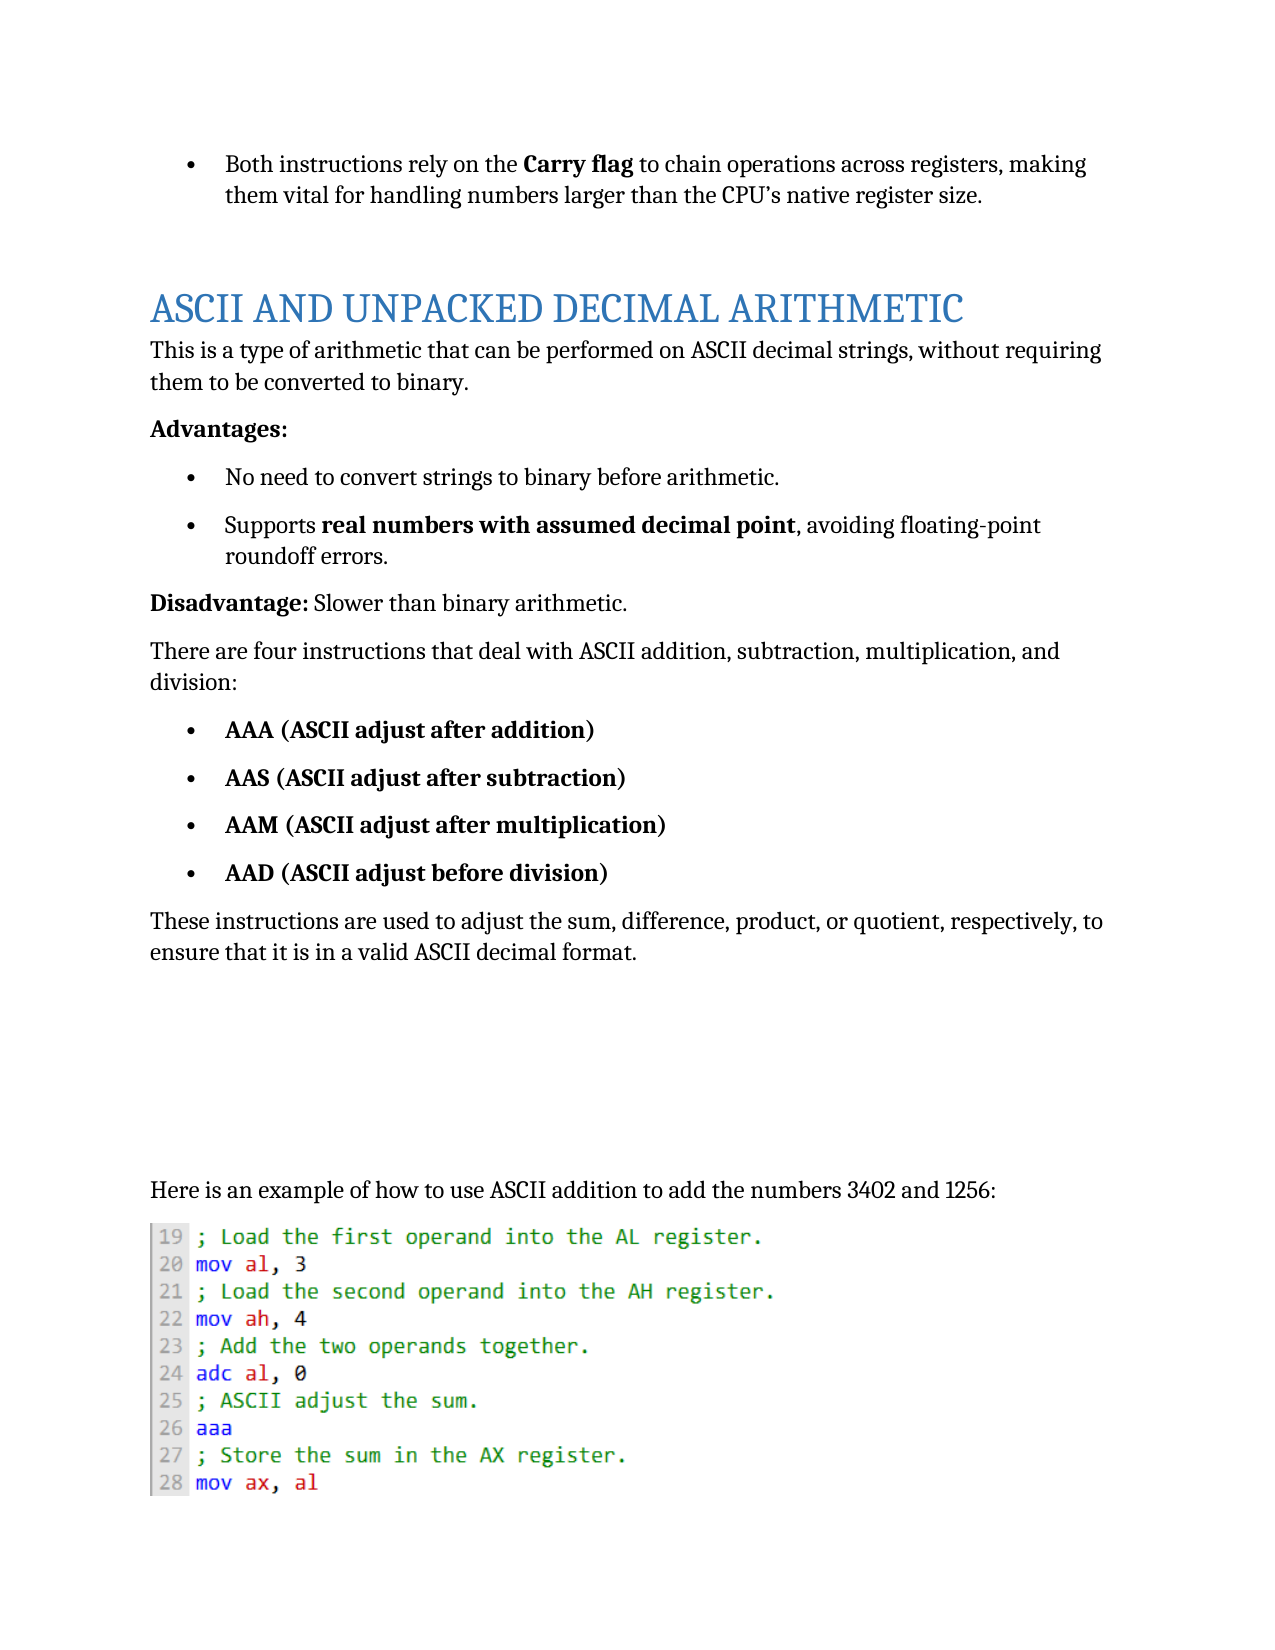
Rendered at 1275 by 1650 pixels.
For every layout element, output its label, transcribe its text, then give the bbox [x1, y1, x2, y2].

text These instructions are used to adjust the sum, difference, product, or quotient, respectively, to ensure that it is in a valid ASCII decimal format. [150, 907, 1125, 966]
text There are four instructions that deal with ASCII addition, subtraction, multiplication, and division: [150, 637, 1125, 697]
list Supports real numbers with assumed decimal point, avoiding floating-point roundoff errors. [187, 511, 1125, 570]
picture [150, 1223, 790, 1496]
text Here is an example of how to use ASCII addition to add the numbers 3402 and 1256: [150, 1176, 1125, 1205]
text Advantages: [150, 415, 1125, 444]
text ASCII AND UNPACKED DECIMAL ARITHMETIC [150, 285, 1125, 333]
list AAM (ASCII adjust after multiplication) [187, 811, 1125, 840]
list No need to convert strings to binary before arithmetic. [187, 463, 1125, 492]
text This is a type of arithmetic that can be performed on ASCII decimal strings, without requiring them to be converted to binary. [150, 336, 1125, 396]
text Disadvantage: Slower than binary arithmetic. [150, 589, 1125, 618]
list Both instructions rely on the Carry flag to chain operations across registers, making them vital for handling numbers larger than the CPU’s native register size. [187, 150, 1125, 210]
list AAA (ASCII adjust after addition) [187, 716, 1125, 744]
list AAD (ASCII adjust before division) [187, 859, 1125, 888]
list AAS (ASCII adjust after subtraction) [187, 763, 1125, 792]
